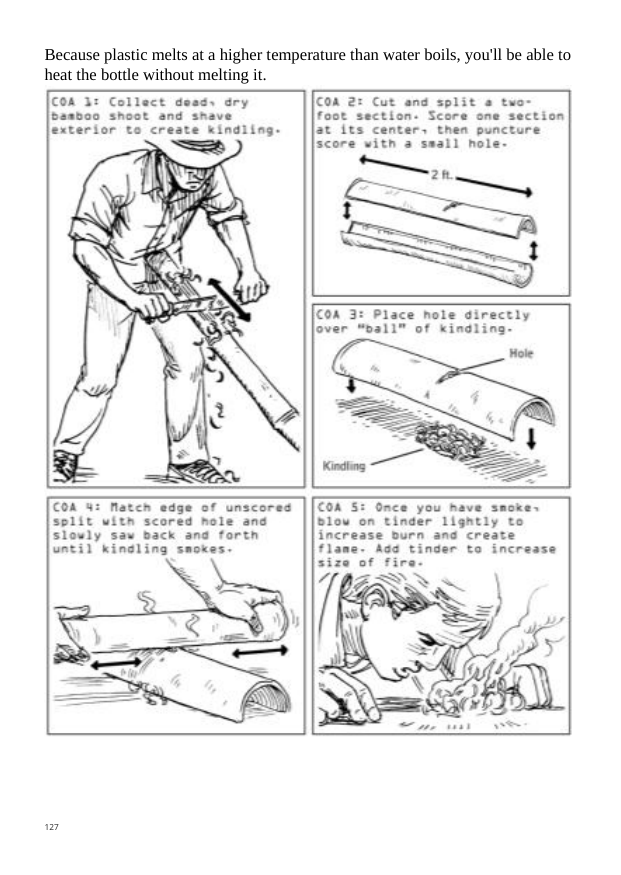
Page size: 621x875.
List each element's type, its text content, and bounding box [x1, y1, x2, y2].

text Because plastic melts at a higher temperature than water boils, you'll be able to heat the bottle without melting it. [44, 44, 576, 84]
picture [44, 85, 576, 739]
